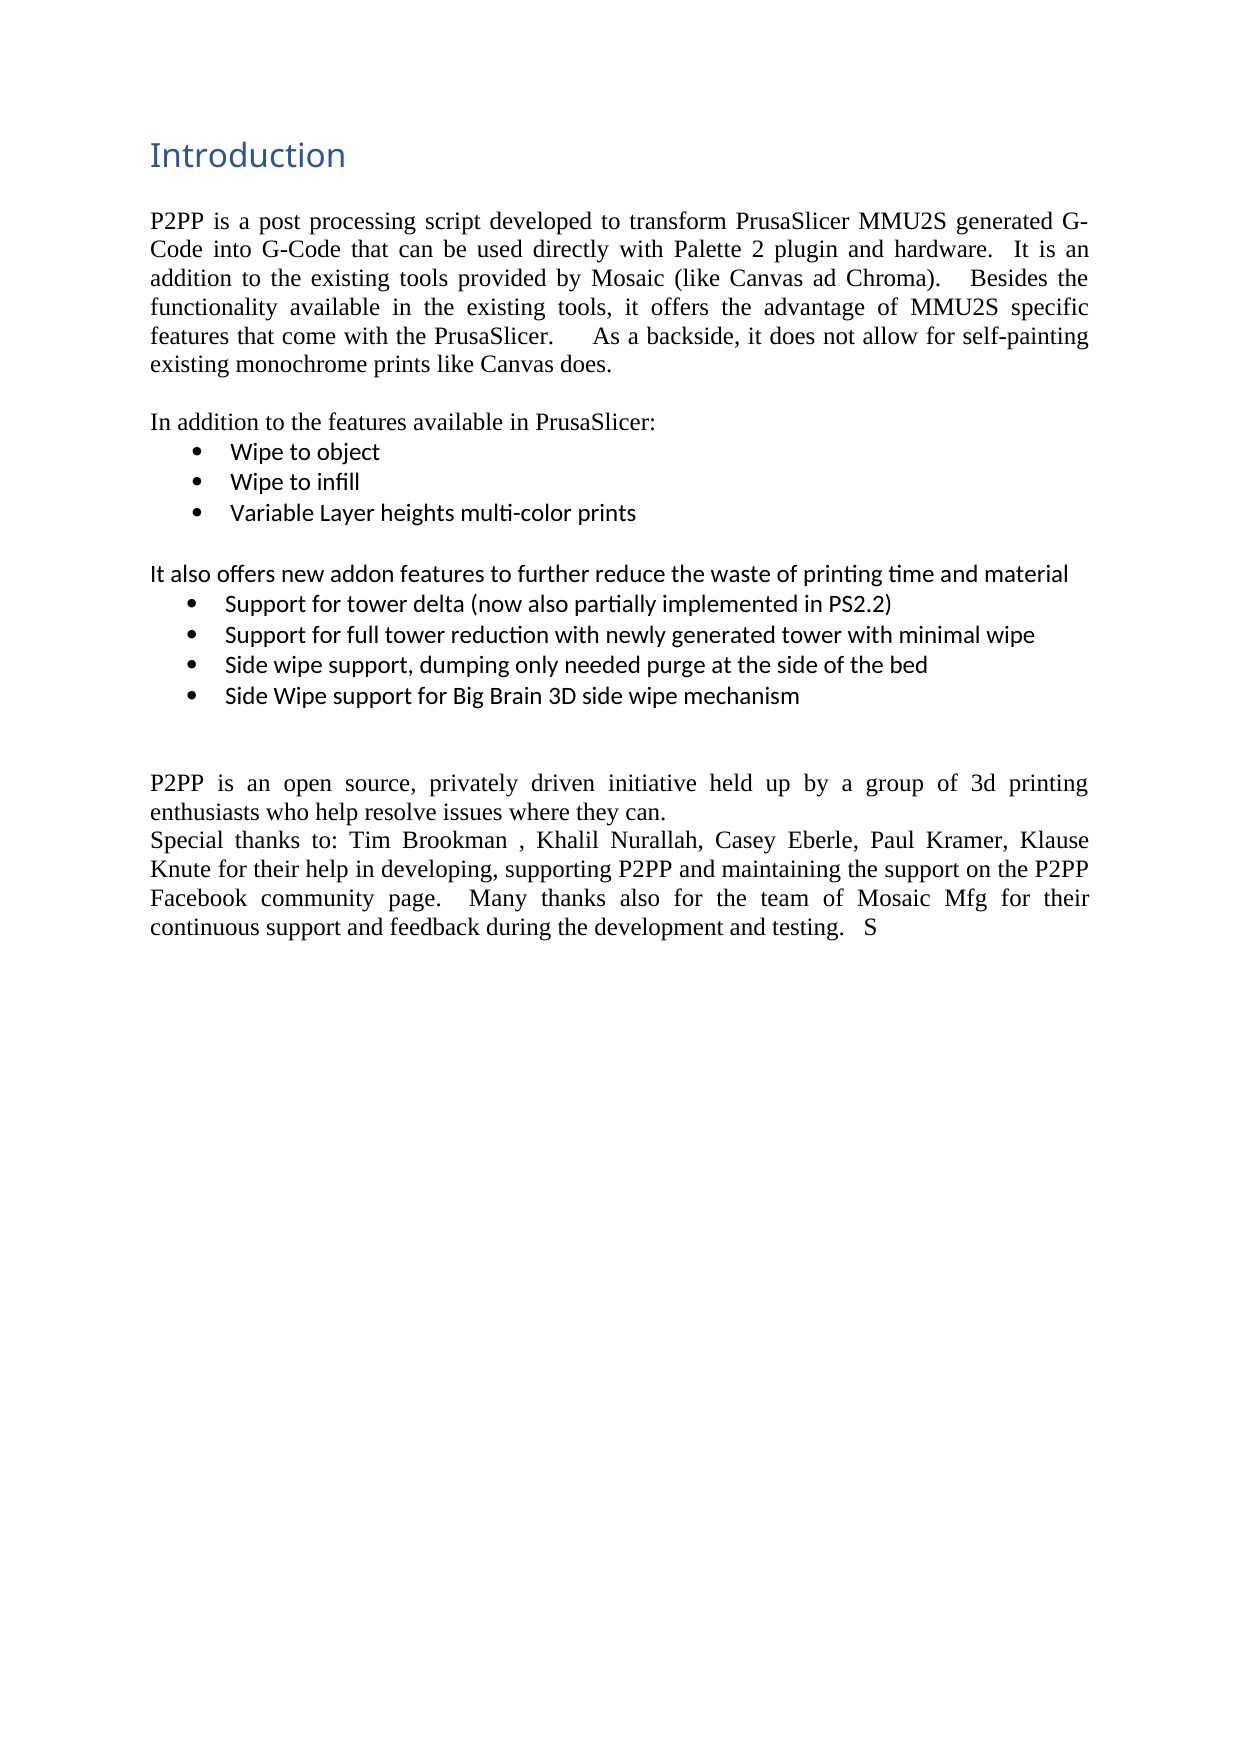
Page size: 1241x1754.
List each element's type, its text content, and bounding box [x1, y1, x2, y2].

list Wipe to object [193, 436, 1090, 466]
list It also offers new addon features to further reduce the waste of printing time and material [150, 558, 1090, 588]
subtitle Introduction [150, 132, 1090, 177]
text P2PP is a post processing script developed to transform PrusaSlicer MMU2S generated G-Code into G-Code that can be used directly with Palette 2 plugin and hardware. It is an addition to the existing tools provided by Mosaic (like Canvas ad Chroma). Besides the functionality available in the existing tools, it offers the advantage of MMU2S specific features that come with the PrusaSlicer. As a backside, it does not allow for self-painting existing monochrome prints like Canvas does. [150, 206, 1090, 378]
list Support for full tower reduction with newly generated tower with minimal wipe [187, 619, 1090, 649]
list Wipe to infill [193, 466, 1090, 497]
list Support for tower delta (now also partially implemented in PS2.2) [187, 588, 1090, 619]
text P2PP is an open source, privately driven initiative held up by a group of 3d printing enthusiasts who help resolve issues where they can. [150, 768, 1090, 826]
list Side Wipe support for Big Brain 3D side wipe mechanism [187, 680, 1090, 711]
text In addition to the features available in PrusaSlicer: [150, 407, 1090, 436]
text Special thanks to: Tim Brookman , Khalil Nurallah, Casey Eberle, Paul Kramer, Klause Knute for their help in developing, supporting P2PP and maintaining the support on the P2PP Facebook community page. Many thanks also for the team of Mosaic Mfg for their continuous support and feedback during the development and testing. S [150, 826, 1090, 941]
list Side wipe support, dumping only needed purge at the side of the bed [187, 649, 1090, 680]
list Variable Layer heights multi-color prints [193, 497, 1090, 527]
